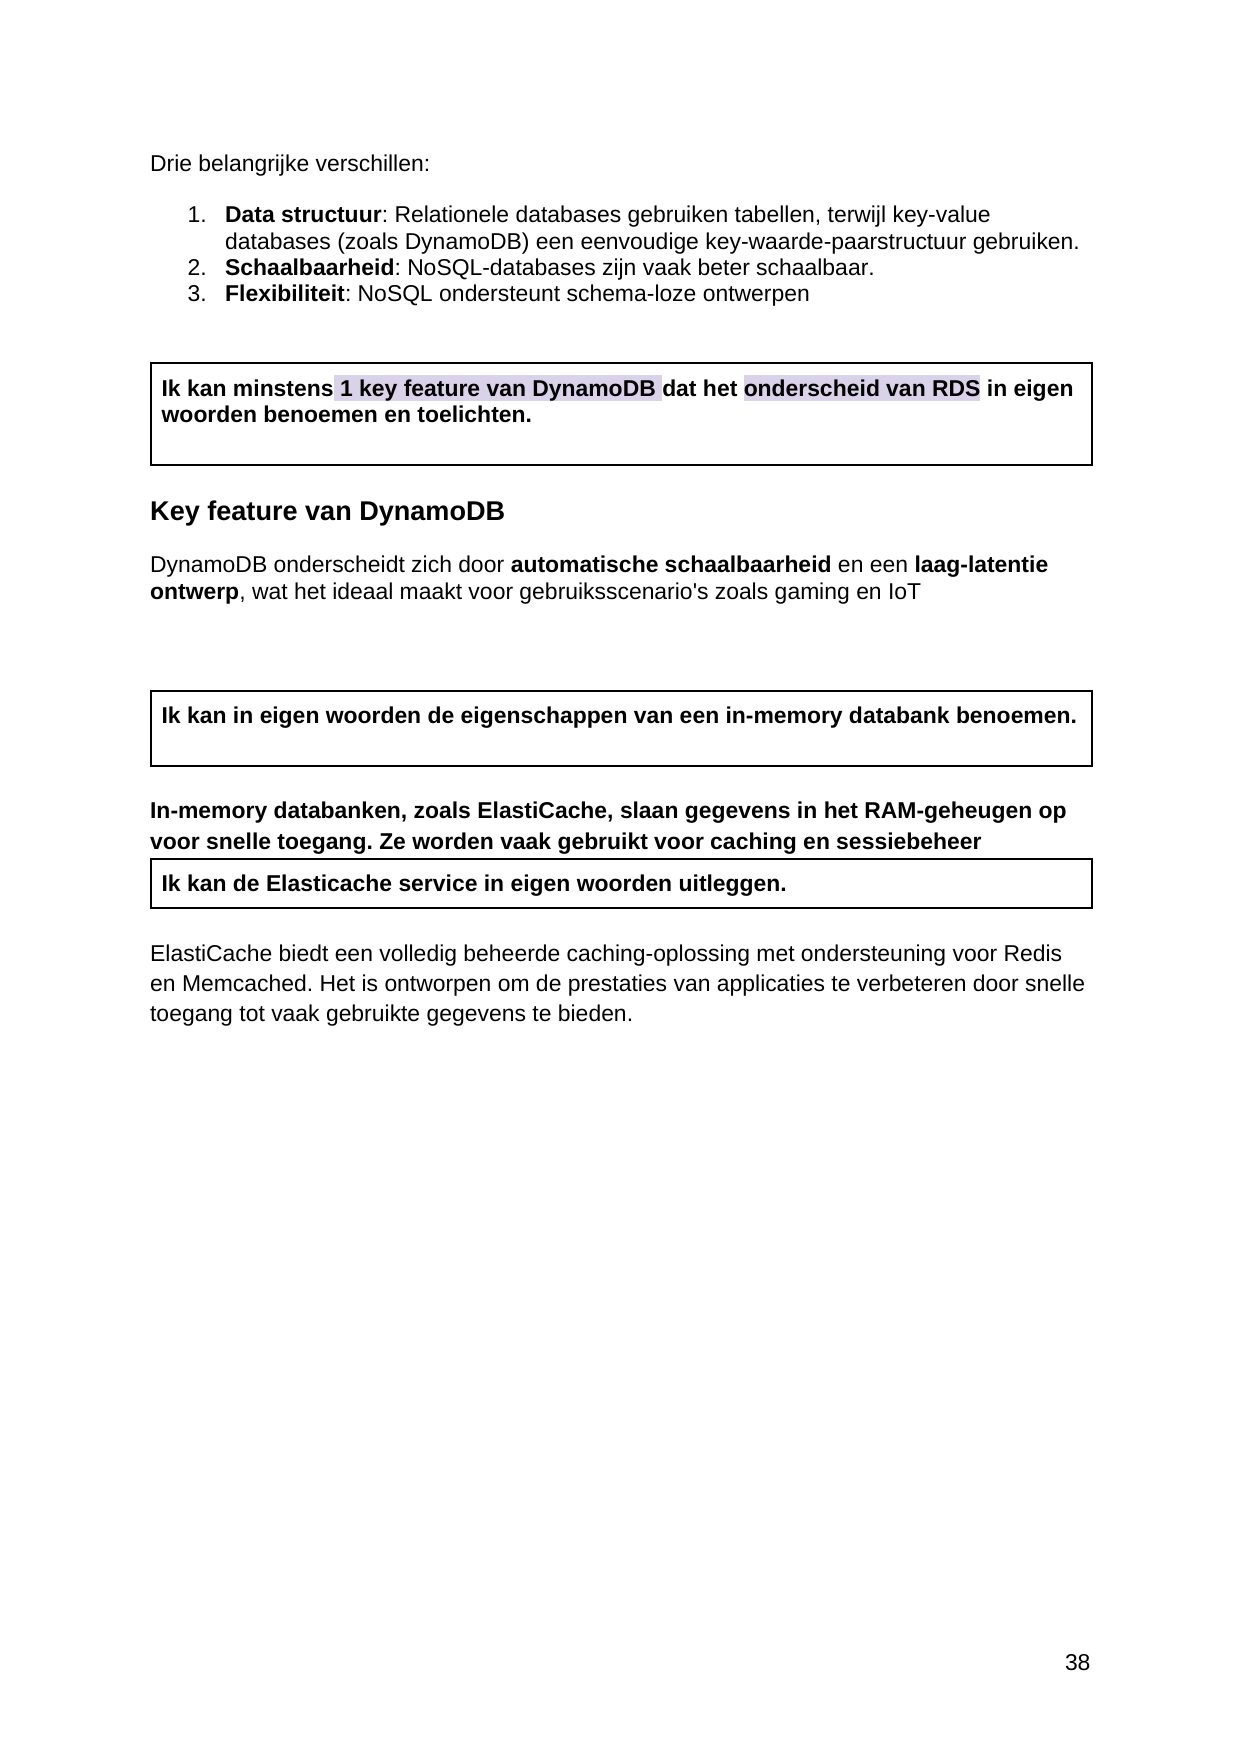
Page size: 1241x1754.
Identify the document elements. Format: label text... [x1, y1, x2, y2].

table_header Ik kan de Elasticache service in eigen woorden uitleggen. [152, 860, 1091, 907]
list Data structuur: Relationele databases gebruiken tabellen, terwijl key-value databases (zoals DynamoDB) een eenvoudige key-waarde-paarstructuur gebruiken. [187, 201, 1090, 254]
subtitle Key feature van DynamoDB [150, 495, 1090, 526]
text Drie belangrijke verschillen: [150, 150, 1090, 176]
table_header Ik kan minstens 1 key feature van DynamoDB dat het onderscheid van RDS in eigen woorden benoemen en toelichten. [152, 364, 1091, 464]
text DynamoDB onderscheidt zich door automatische schaalbaarheid en een laag-latentie ontwerp, wat het ideaal maakt voor gebruiksscenario's zoals gaming en IoT​ [150, 551, 1090, 604]
table_header Ik kan in eigen woorden de eigenschappen van een in-memory databank benoemen. [152, 692, 1091, 765]
text ElastiCache biedt een volledig beheerde caching-oplossing met ondersteuning voor Redis en Memcached. Het is ontworpen om de prestaties van applicaties te verbeteren door snelle toegang tot vaak gebruikte gegevens te bieden​. [150, 939, 1090, 1026]
list Flexibiliteit: NoSQL ondersteunt schema-loze ontwerpen​ [187, 280, 1090, 307]
list Schaalbaarheid: NoSQL-databases zijn vaak beter schaalbaar. [187, 254, 1090, 280]
text In-memory databanken, zoals ElastiCache, slaan gegevens in het RAM-geheugen op voor snelle toegang. Ze worden vaak gebruikt voor caching en sessiebeheer​ [150, 797, 1090, 854]
